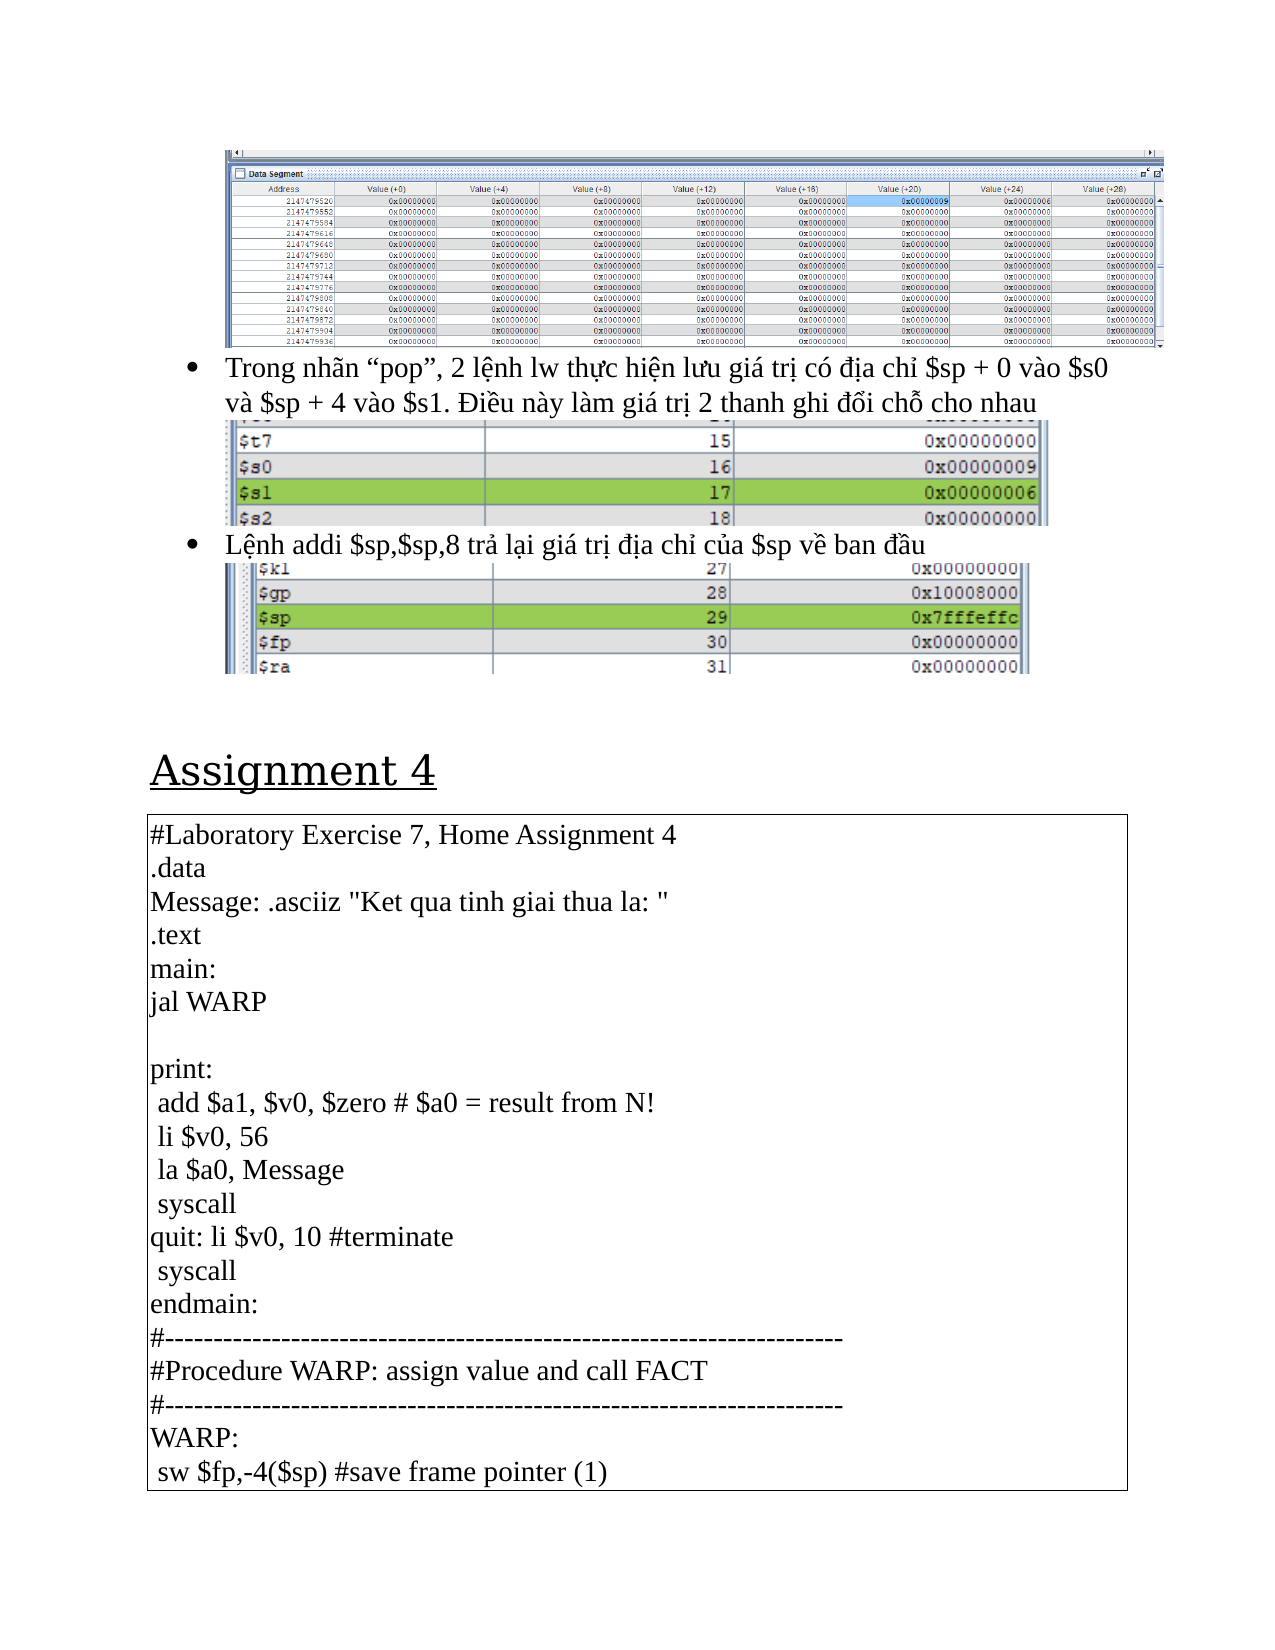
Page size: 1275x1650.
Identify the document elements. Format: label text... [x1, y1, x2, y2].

text sw $fp,-4($sp) #save frame pointer (1) [148, 1451, 1127, 1490]
text syscall [150, 1186, 1125, 1219]
text syscall [150, 1253, 1125, 1286]
text #---------------------------------------------------------------------- [150, 1320, 1125, 1353]
text main: [150, 951, 1125, 984]
text .text [150, 917, 1125, 951]
text quit: li $v0, 10 #terminate [150, 1219, 1125, 1253]
text #Laboratory Exercise 7, Home Assignment 4 [148, 815, 1127, 850]
text jal WARP [150, 984, 1125, 1018]
text print: [150, 1052, 1125, 1085]
text Assignment 4 [150, 744, 1125, 794]
text .data [150, 850, 1125, 884]
text WARP: [150, 1421, 1125, 1451]
picture [225, 150, 1164, 348]
list Trong nhãn “pop”, 2 lệnh lw thực hiện lưu giá trị có địa chỉ $sp + 0 vào $s0 và $sp + 4 vào $s1. Điều này làm giá trị 2 thanh ghi đổi chỗ cho nhau [187, 350, 1125, 419]
picture [225, 563, 1031, 674]
text la $a0, Message [150, 1152, 1125, 1186]
text #Procedure WARP: assign value and call FACT [150, 1353, 1125, 1387]
list Lệnh addi $sp,$sp,8 trả lại giá trị địa chỉ của $sp về ban đầu [187, 527, 1125, 561]
text #---------------------------------------------------------------------- [150, 1387, 1125, 1421]
picture [225, 420, 1050, 526]
text endmain: [150, 1286, 1125, 1320]
text add $a1, $v0, $zero # $a0 = result from N! [150, 1085, 1125, 1119]
text Message: .asciiz "Ket qua tinh giai thua la: " [150, 884, 1125, 917]
text li $v0, 56 [150, 1119, 1125, 1152]
